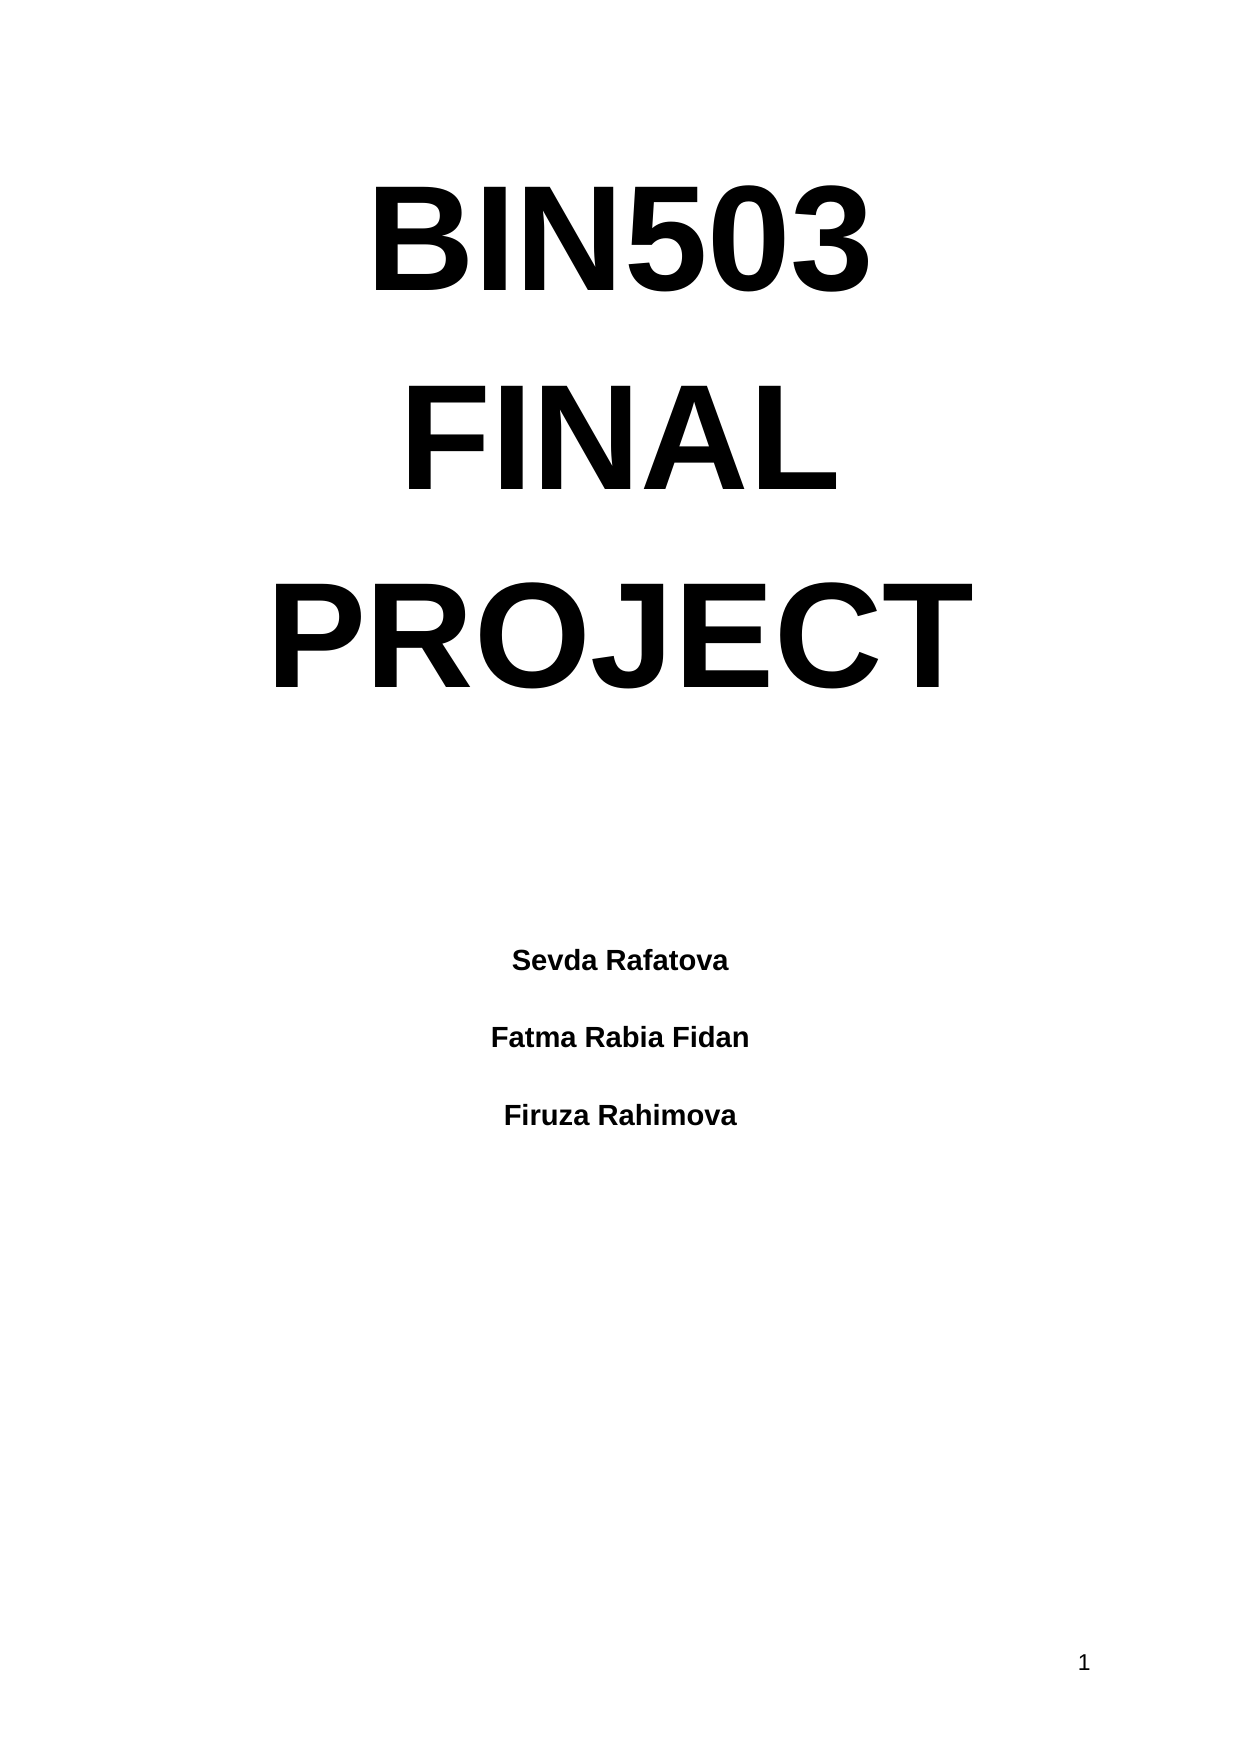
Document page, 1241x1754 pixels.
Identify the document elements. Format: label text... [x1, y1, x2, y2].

text Firuza Rahimova [150, 1097, 1090, 1131]
text BIN503 FINAL PROJECT [150, 150, 1090, 719]
text Sevda Rafatova [150, 943, 1090, 977]
text Fatma Rabia Fidan [150, 1020, 1090, 1054]
